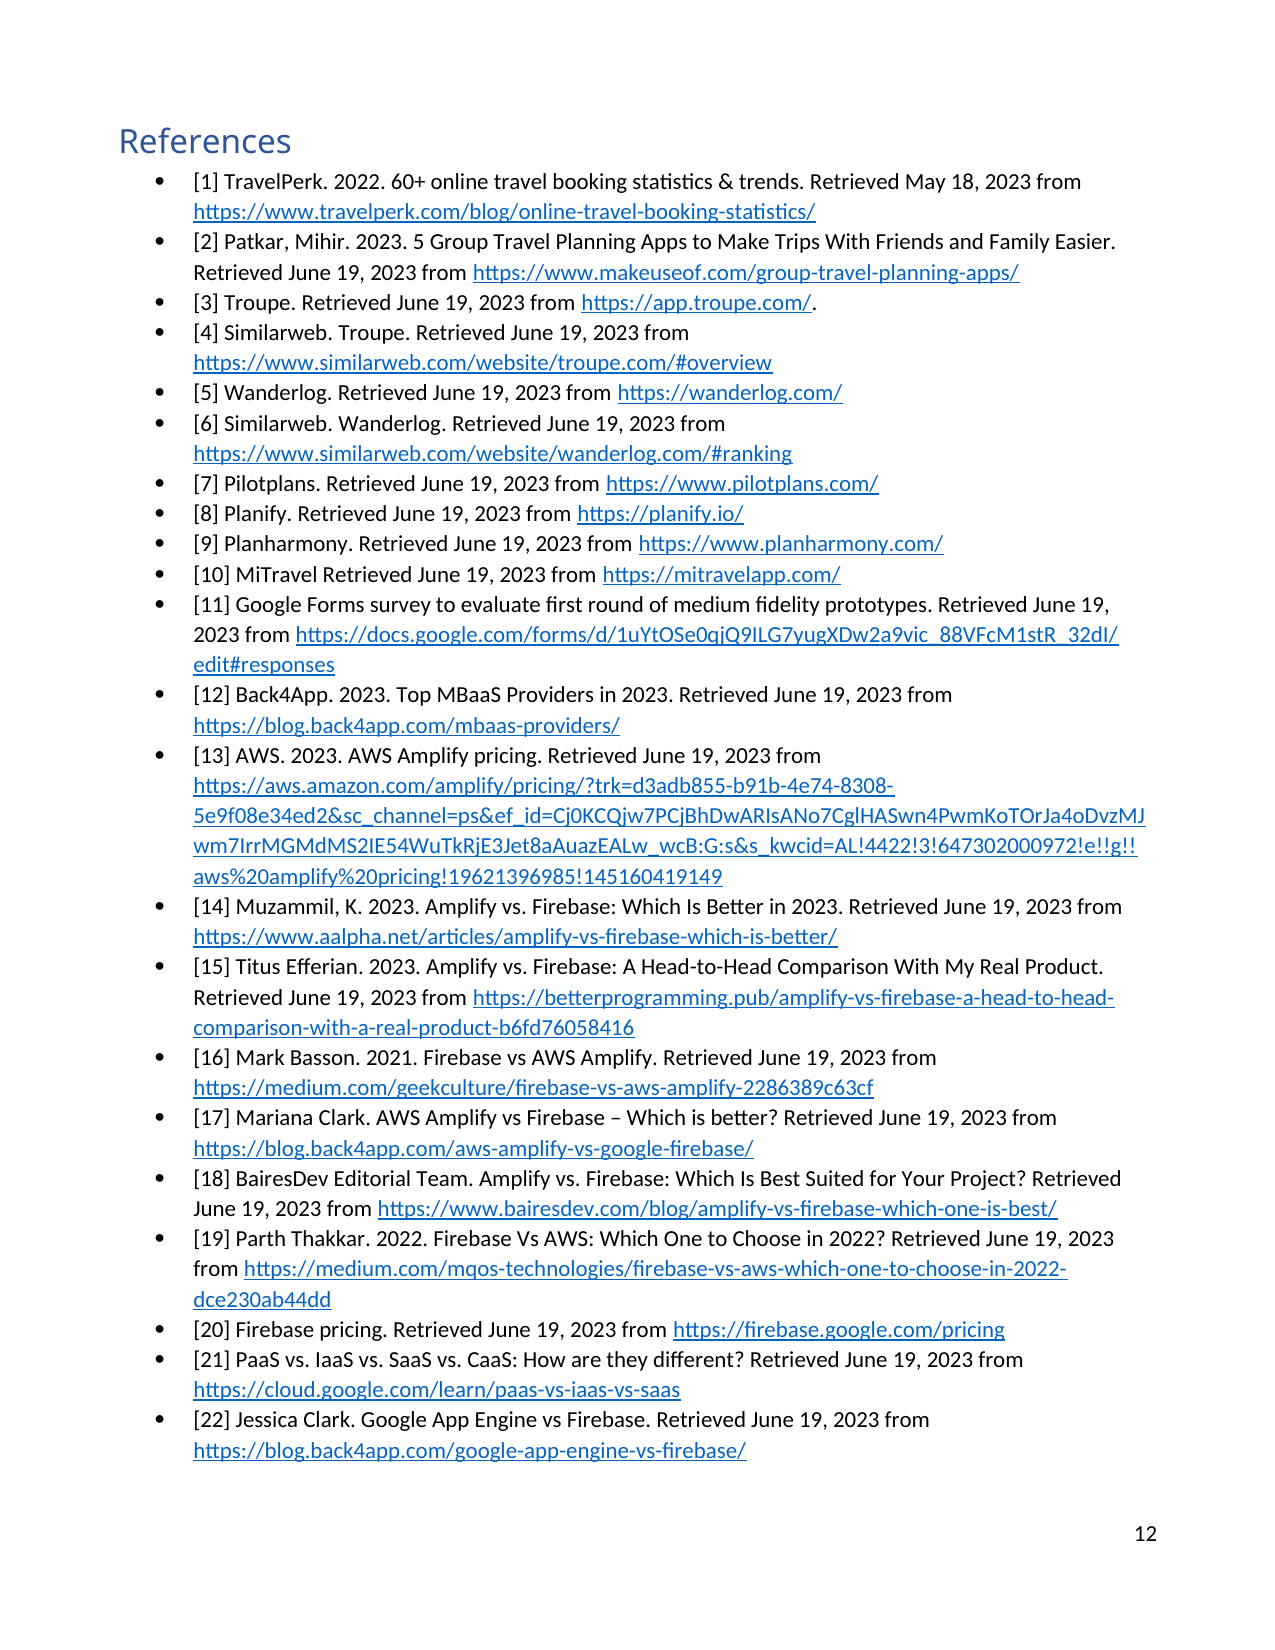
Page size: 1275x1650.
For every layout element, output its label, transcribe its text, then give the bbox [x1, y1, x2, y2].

list [6] Similarweb. Wanderlog. Retrieved June 19, 2023 from https://www.similarweb.com/website/wanderlog.com/#ranking [156, 409, 1157, 467]
list [18] BairesDev Editorial Team. Amplify vs. Firebase: Which Is Best Suited for Your Project? Retrieved June 19, 2023 from https://www.bairesdev.com/blog/amplify-vs-firebase-which-one-is-best/ [156, 1164, 1157, 1222]
list [14] Muzammil, K. 2023. Amplify vs. Firebase: Which Is Better in 2023. Retrieved June 19, 2023 from https://www.aalpha.net/articles/amplify-vs-firebase-which-is-better/ [156, 892, 1157, 950]
subtitle References [118, 118, 1157, 163]
list [20] Firebase pricing. Retrieved June 19, 2023 from https://firebase.google.com/pricing [156, 1315, 1157, 1343]
list [8] Planify. Retrieved June 19, 2023 from https://planify.io/ [156, 499, 1157, 527]
list [16] Mark Basson. 2021. Firebase vs AWS Amplify. Retrieved June 19, 2023 from https://medium.com/geekculture/firebase-vs-aws-amplify-2286389c63cf [156, 1043, 1157, 1101]
list [9] Planharmony. Retrieved June 19, 2023 from https://www.planharmony.com/ [156, 529, 1157, 558]
list [1] TravelPerk. 2022. 60+ online travel booking statistics & trends. Retrieved May 18, 2023 from https://www.travelperk.com/blog/online-travel-booking-statistics/ [156, 167, 1157, 225]
list [21] PaaS vs. IaaS vs. SaaS vs. CaaS: How are they different? Retrieved June 19, 2023 from https://cloud.google.com/learn/paas-vs-iaas-vs-saas [156, 1345, 1157, 1403]
list [4] Similarweb. Troupe. Retrieved June 19, 2023 from https://www.similarweb.com/website/troupe.com/#overview [156, 318, 1157, 376]
list [2] Patkar, Mihir. 2023. 5 Group Travel Planning Apps to Make Trips With Friends and Family Easier. Retrieved June 19, 2023 from https://www.makeuseof.com/group-travel-planning-apps/ [156, 227, 1157, 286]
list [5] Wanderlog. Retrieved June 19, 2023 from https://wanderlog.com/ [156, 378, 1157, 407]
list [3] Troupe. Retrieved June 19, 2023 from https://app.troupe.com/. [156, 288, 1157, 316]
list [19] Parth Thakkar. 2022. Firebase Vs AWS: Which One to Choose in 2022? Retrieved June 19, 2023 from https://medium.com/mqos-technologies/firebase-vs-aws-which-one-to-choose-in-2022-dce230ab44dd [156, 1224, 1157, 1313]
list [13] AWS. 2023. AWS Amplify pricing. Retrieved June 19, 2023 from https://aws.amazon.com/amplify/pricing/?trk=d3adb855-b91b-4e74-8308-5e9f08e34ed2&sc_channel=ps&ef_id=Cj0KCQjw7PCjBhDwARIsANo7CglHASwn4PwmKoTOrJa4oDvzMJwm7IrrMGMdMS2IE54WuTkRjE3Jet8aAuazEALw_wcB:G:s&s_kwcid=AL!4422!3!647302000972!e!!g!!aws%20amplify%20pricing!19621396985!145160419149 [156, 741, 1157, 890]
list [17] Mariana Clark. AWS Amplify vs Firebase – Which is better? Retrieved June 19, 2023 from https://blog.back4app.com/aws-amplify-vs-google-firebase/ [156, 1103, 1157, 1162]
list [22] Jessica Clark. Google App Engine vs Firebase. Retrieved June 19, 2023 from https://blog.back4app.com/google-app-engine-vs-firebase/ [156, 1406, 1157, 1464]
list [7] Pilotplans. Retrieved June 19, 2023 from https://www.pilotplans.com/ [156, 469, 1157, 497]
list [12] Back4App. 2023. Top MBaaS Providers in 2023. Retrieved June 19, 2023 from https://blog.back4app.com/mbaas-providers/ [156, 681, 1157, 739]
list [10] MiTravel Retrieved June 19, 2023 from https://mitravelapp.com/ [156, 560, 1157, 588]
list [15] Titus Efferian. 2023. Amplify vs. Firebase: A Head-to-Head Comparison With My Real Product. Retrieved June 19, 2023 from https://betterprogramming.pub/amplify-vs-firebase-a-head-to-head-comparison-with-a-real-product-b6fd76058416 [156, 952, 1157, 1041]
list [11] Google Forms survey to evaluate first round of medium fidelity prototypes. Retrieved June 19, 2023 from https://docs.google.com/forms/d/1uYtOSe0qjQ9ILG7yugXDw2a9vic_88VFcM1stR_32dI/edit#responses [156, 590, 1157, 678]
